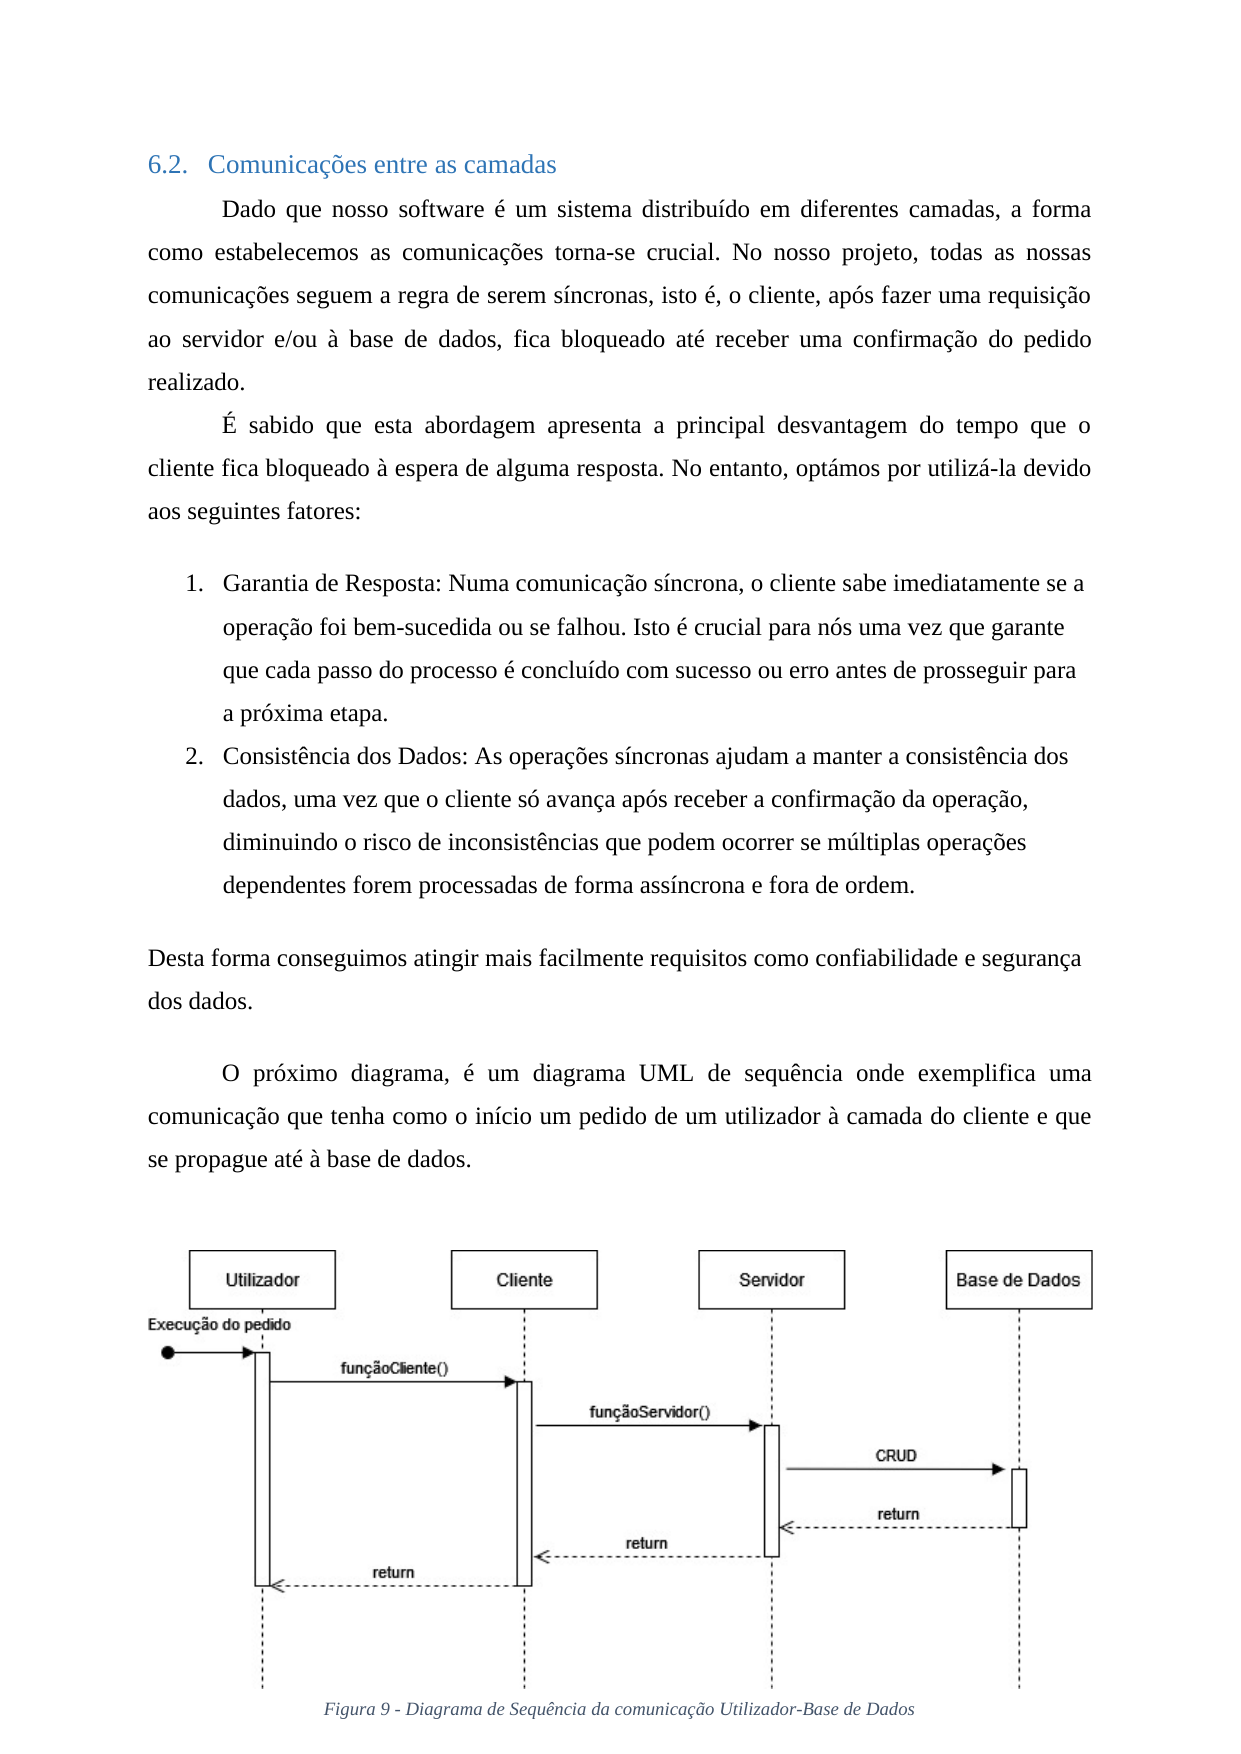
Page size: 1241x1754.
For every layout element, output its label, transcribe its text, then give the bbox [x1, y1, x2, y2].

text O próximo diagrama, é um diagrama UML de sequência onde exemplifica uma comunicação que tenha como o início um pedido de um utilizador à camada do cliente e que se propague até à base de dados. [148, 1087, 1092, 1202]
list Consistência dos Dados: As operações síncronas ajudam a manter a consistência dos dados, uma vez que o cliente só avança após receber a confirmação da operação, diminuindo o risco de inconsistências que podem ocorrer se múltiplas operações dependentes forem processadas de forma assíncrona e fora de ordem. [185, 770, 1092, 928]
subtitle Comunicações entre as camadas [148, 148, 1092, 179]
picture [147, 1280, 1093, 1718]
text É sabido que esta abordagem apresenta a principal desvantagem do tempo que o cliente fica bloqueado à espera de alguma resposta. No entanto, optámos por utilizá-la devido aos seguintes fatores: [148, 410, 1092, 525]
text Dado que nosso software é um sistema distribuído em diferentes camadas, a forma como estabelecemos as comunicações torna-se crucial. No nosso projeto, todas as nossas comunicações seguem a regra de serem síncronas, isto é, o cliente, após fazer uma requisição ao servidor e/ou à base de dados, fica bloqueado até receber uma confirmação do pedido realizado. [148, 194, 1092, 396]
list Garantia de Resposta: Numa comunicação síncrona, o cliente sabe imediatamente se a operação foi bem-sucedida ou se falhou. Isto é crucial para nós uma vez que garante que cada passo do processo é concluído com sucesso ou erro antes de prosseguir para a próxima etapa. [185, 568, 1092, 727]
text Desta forma conseguimos atingir mais facilmente requisitos como confiabilidade e segurança dos dados. [148, 972, 1092, 1044]
